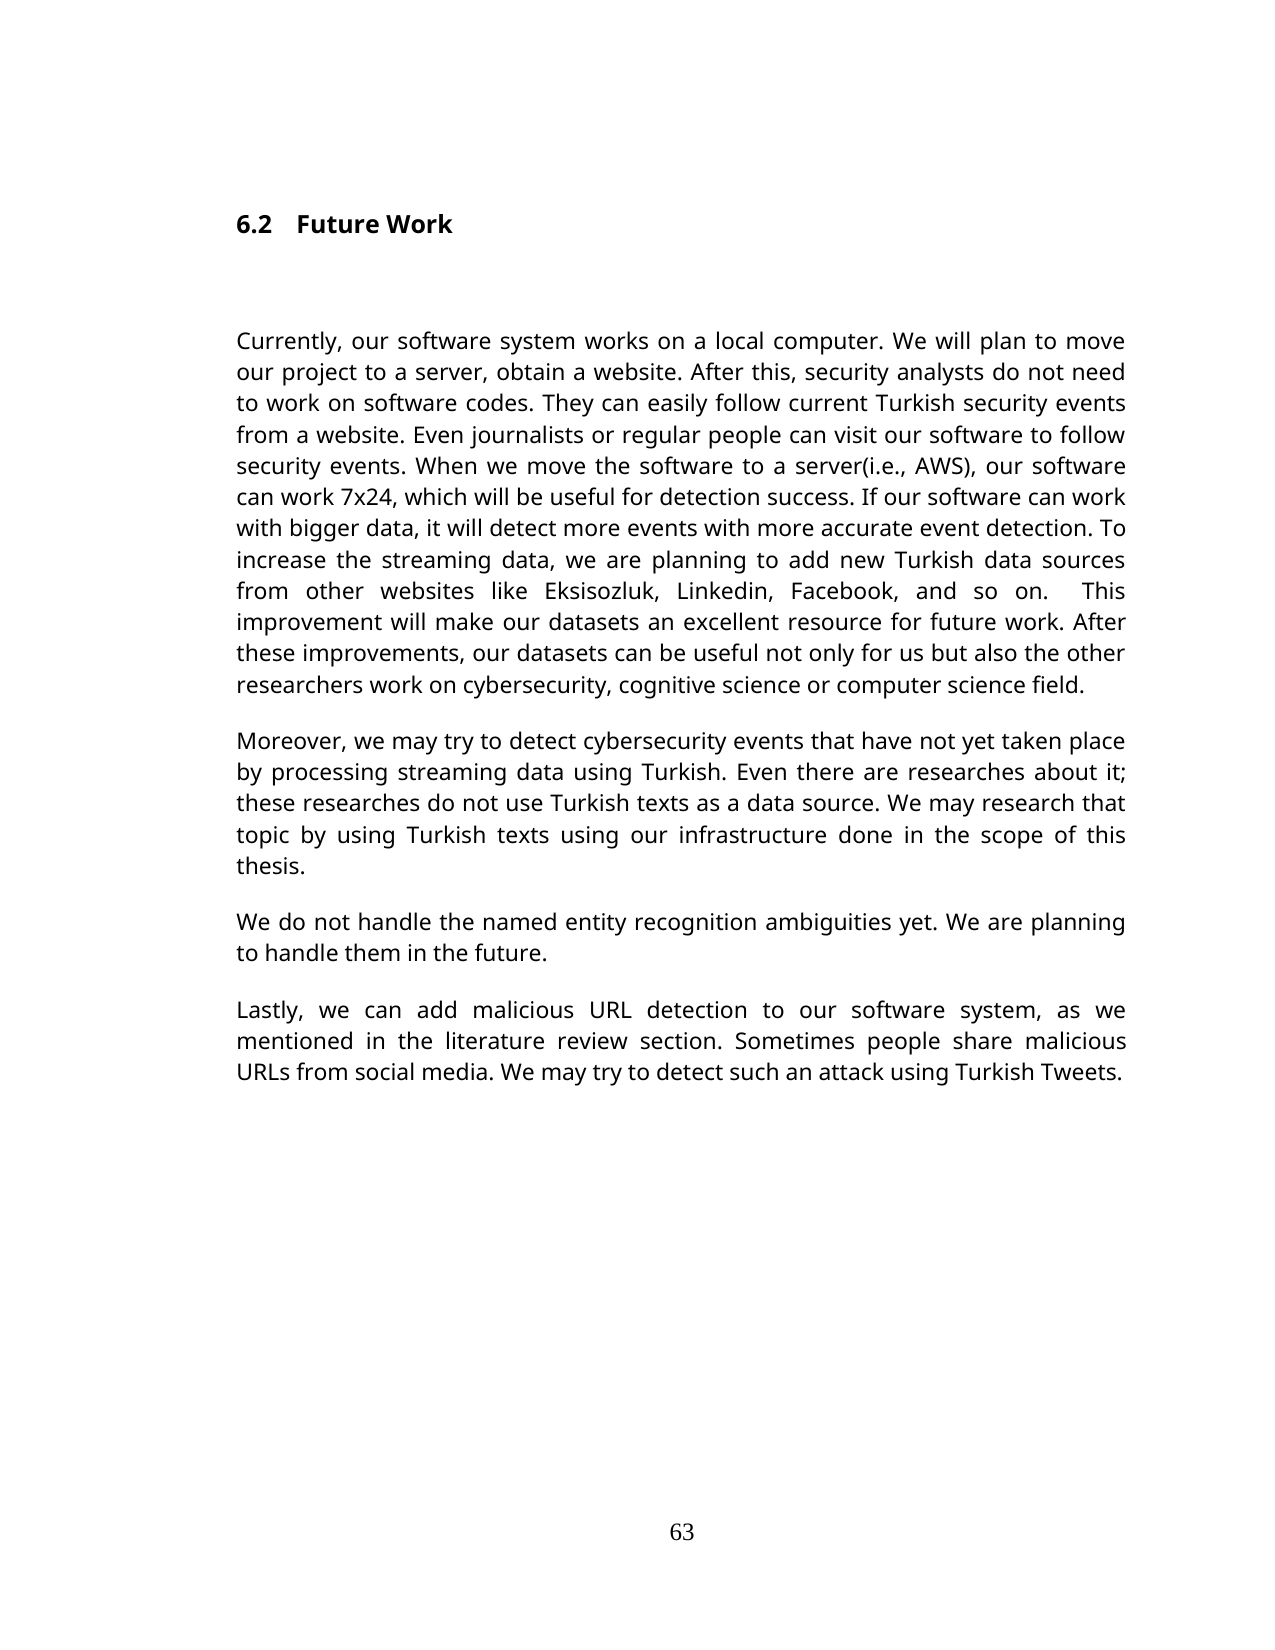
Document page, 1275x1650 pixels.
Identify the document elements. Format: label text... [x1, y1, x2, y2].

text Currently, our software system works on a local computer. We will plan to move our project to a server, obtain a website. After this, security analysts do not need to work on software codes. They can easily follow current Turkish security events from a website. Even journalists or regular people can visit our software to follow security events. When we move the software to a server(i.e., AWS), our software can work 7x24, which will be useful for detection success. If our software can work with bigger data, it will detect more events with more accurate event detection. To increase the streaming data, we are planning to add new Turkish data sources from other websites like Eksisozluk, Linkedin, Facebook, and so on. This improvement will make our datasets an excellent resource for future work. After these improvements, our datasets can be useful not only for us but also the other researchers work on cybersecurity, cognitive science or computer science field. [236, 325, 1127, 700]
text Moreover, we may try to detect cybersecurity events that have not yet taken place by processing streaming data using Turkish. Even there are researches about it; these researches do not use Turkish texts as a data source. We may research that topic by using Turkish texts using our infrastructure done in the scope of this thesis. [236, 725, 1127, 881]
text We do not handle the named entity recognition ambiguities yet. We are planning to handle them in the future. [236, 906, 1127, 969]
subtitle Future Work [236, 207, 1127, 241]
text Lastly, we can add malicious URL detection to our software system, as we mentioned in the literature review section. Sometimes people share malicious URLs from social media. We may try to detect such an attack using Turkish Tweets. [236, 994, 1127, 1087]
